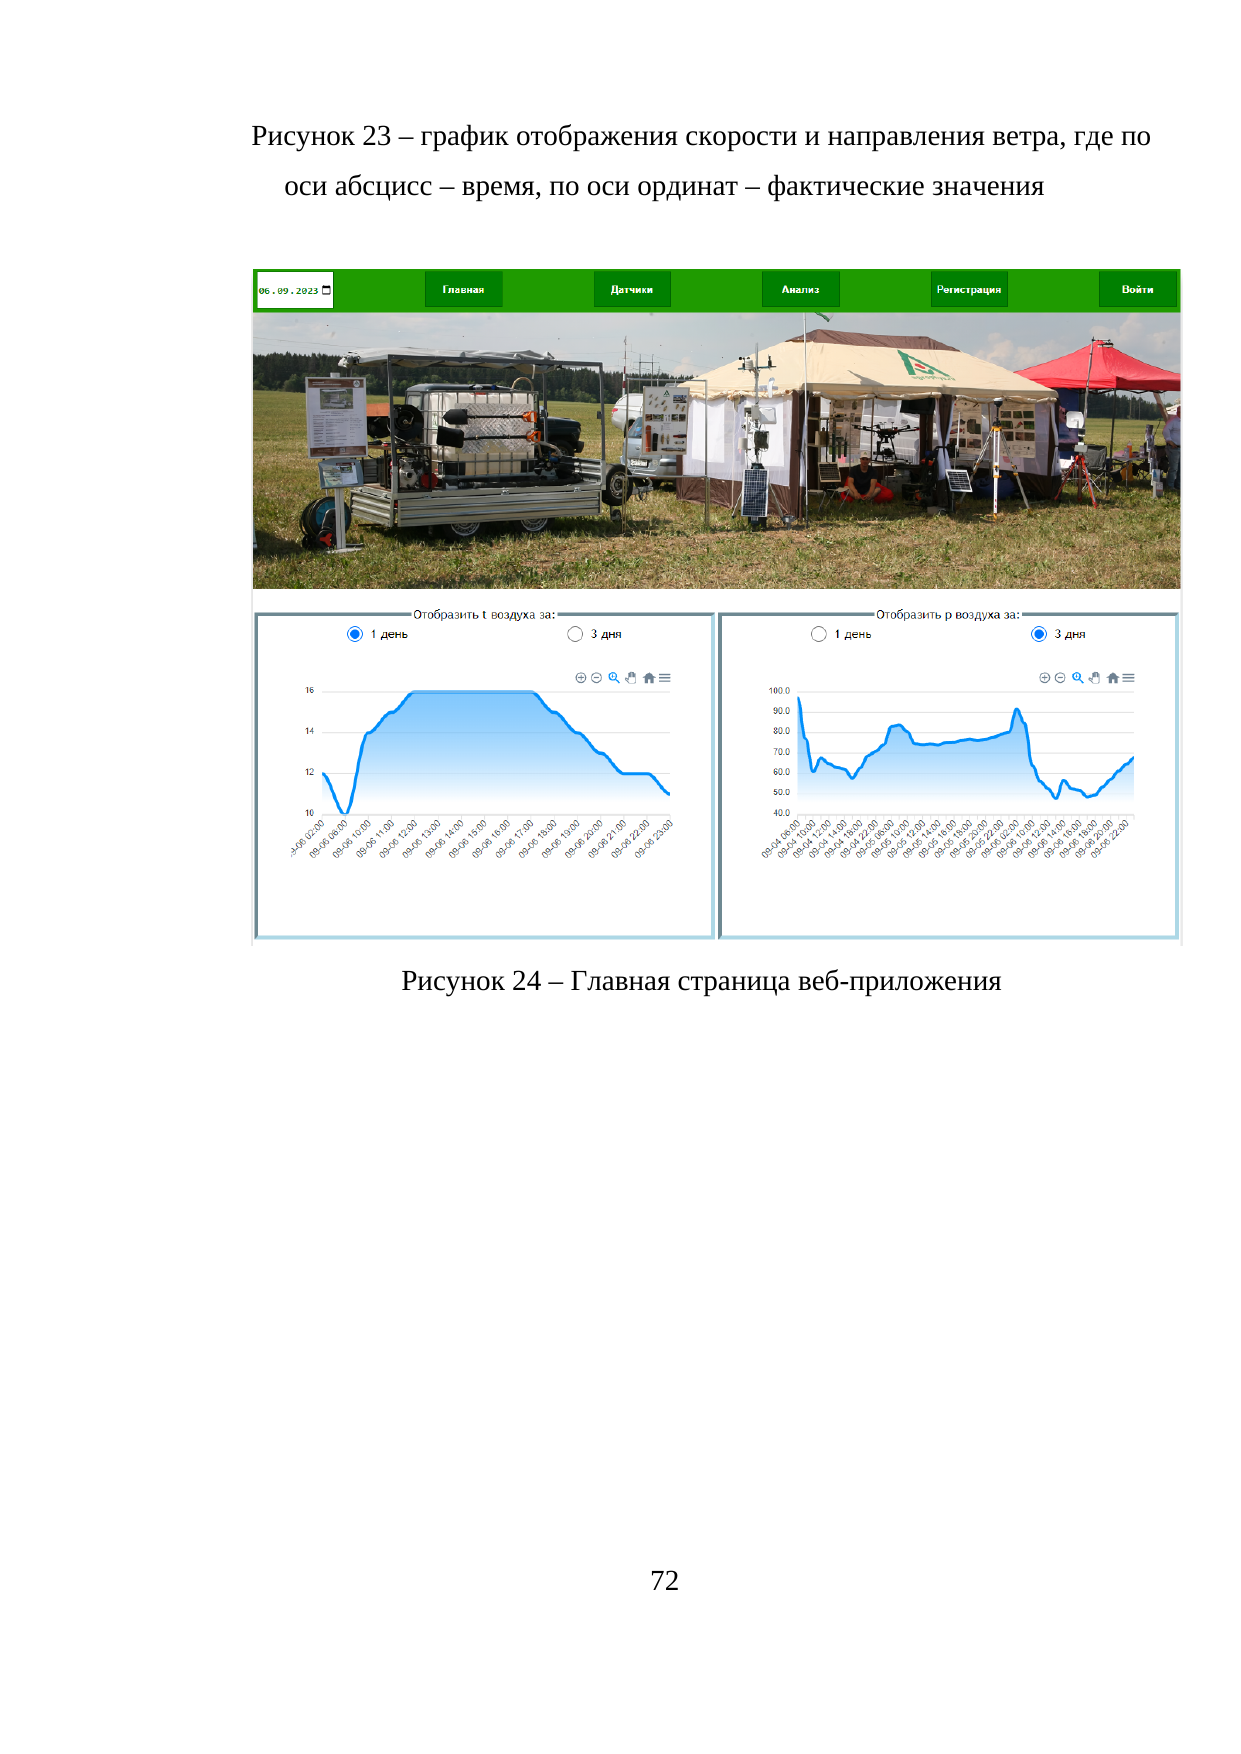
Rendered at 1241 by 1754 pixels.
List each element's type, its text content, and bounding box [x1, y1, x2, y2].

text Рисунок 24 – Главная страница веб-приложения [177, 963, 1152, 996]
picture [251, 269, 1183, 946]
text Рисунок 23 – график отображения скорости и направления ветра, где по оси абсцисс – время, по оси ординат – фактические значения [177, 118, 1152, 202]
